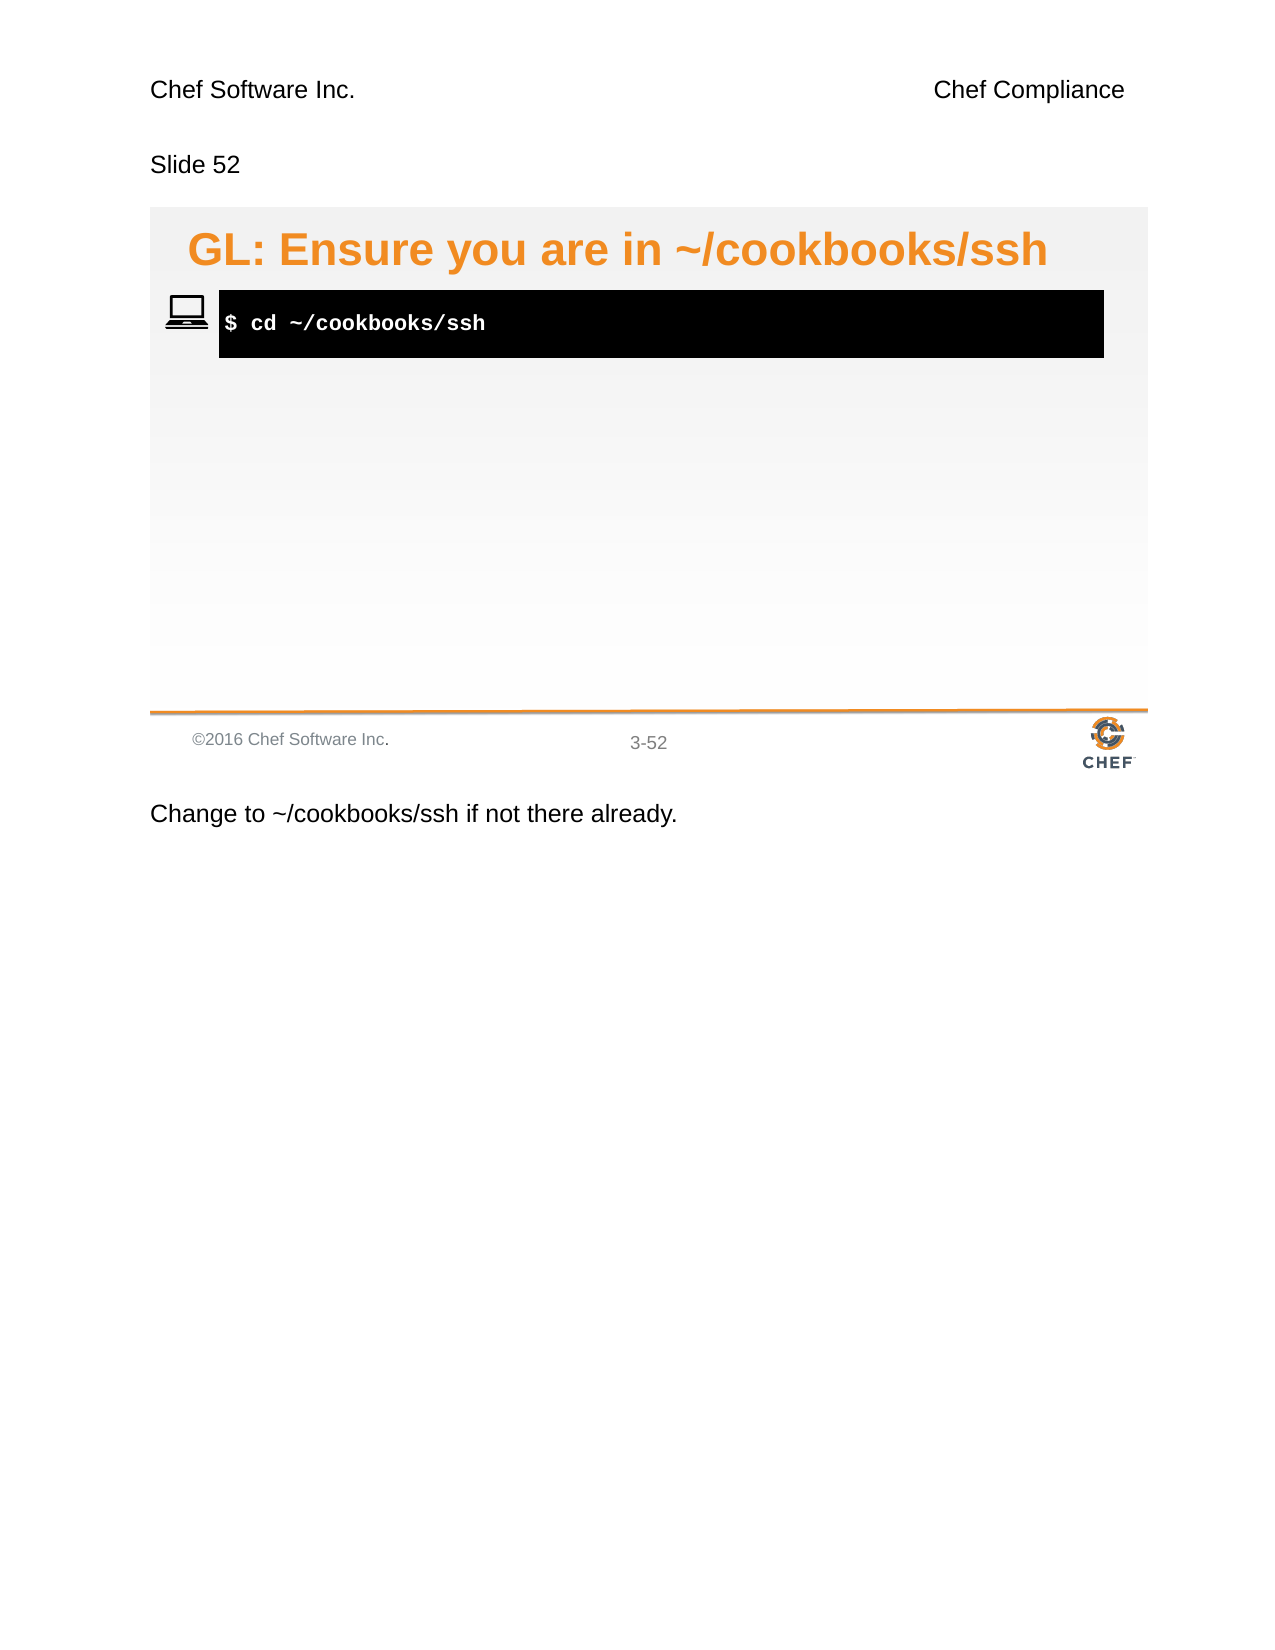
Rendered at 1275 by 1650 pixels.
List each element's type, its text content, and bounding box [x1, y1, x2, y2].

text Change to ~/cookbooks/ssh if not there already. [150, 798, 1125, 827]
text Slide 52 [150, 150, 1125, 179]
